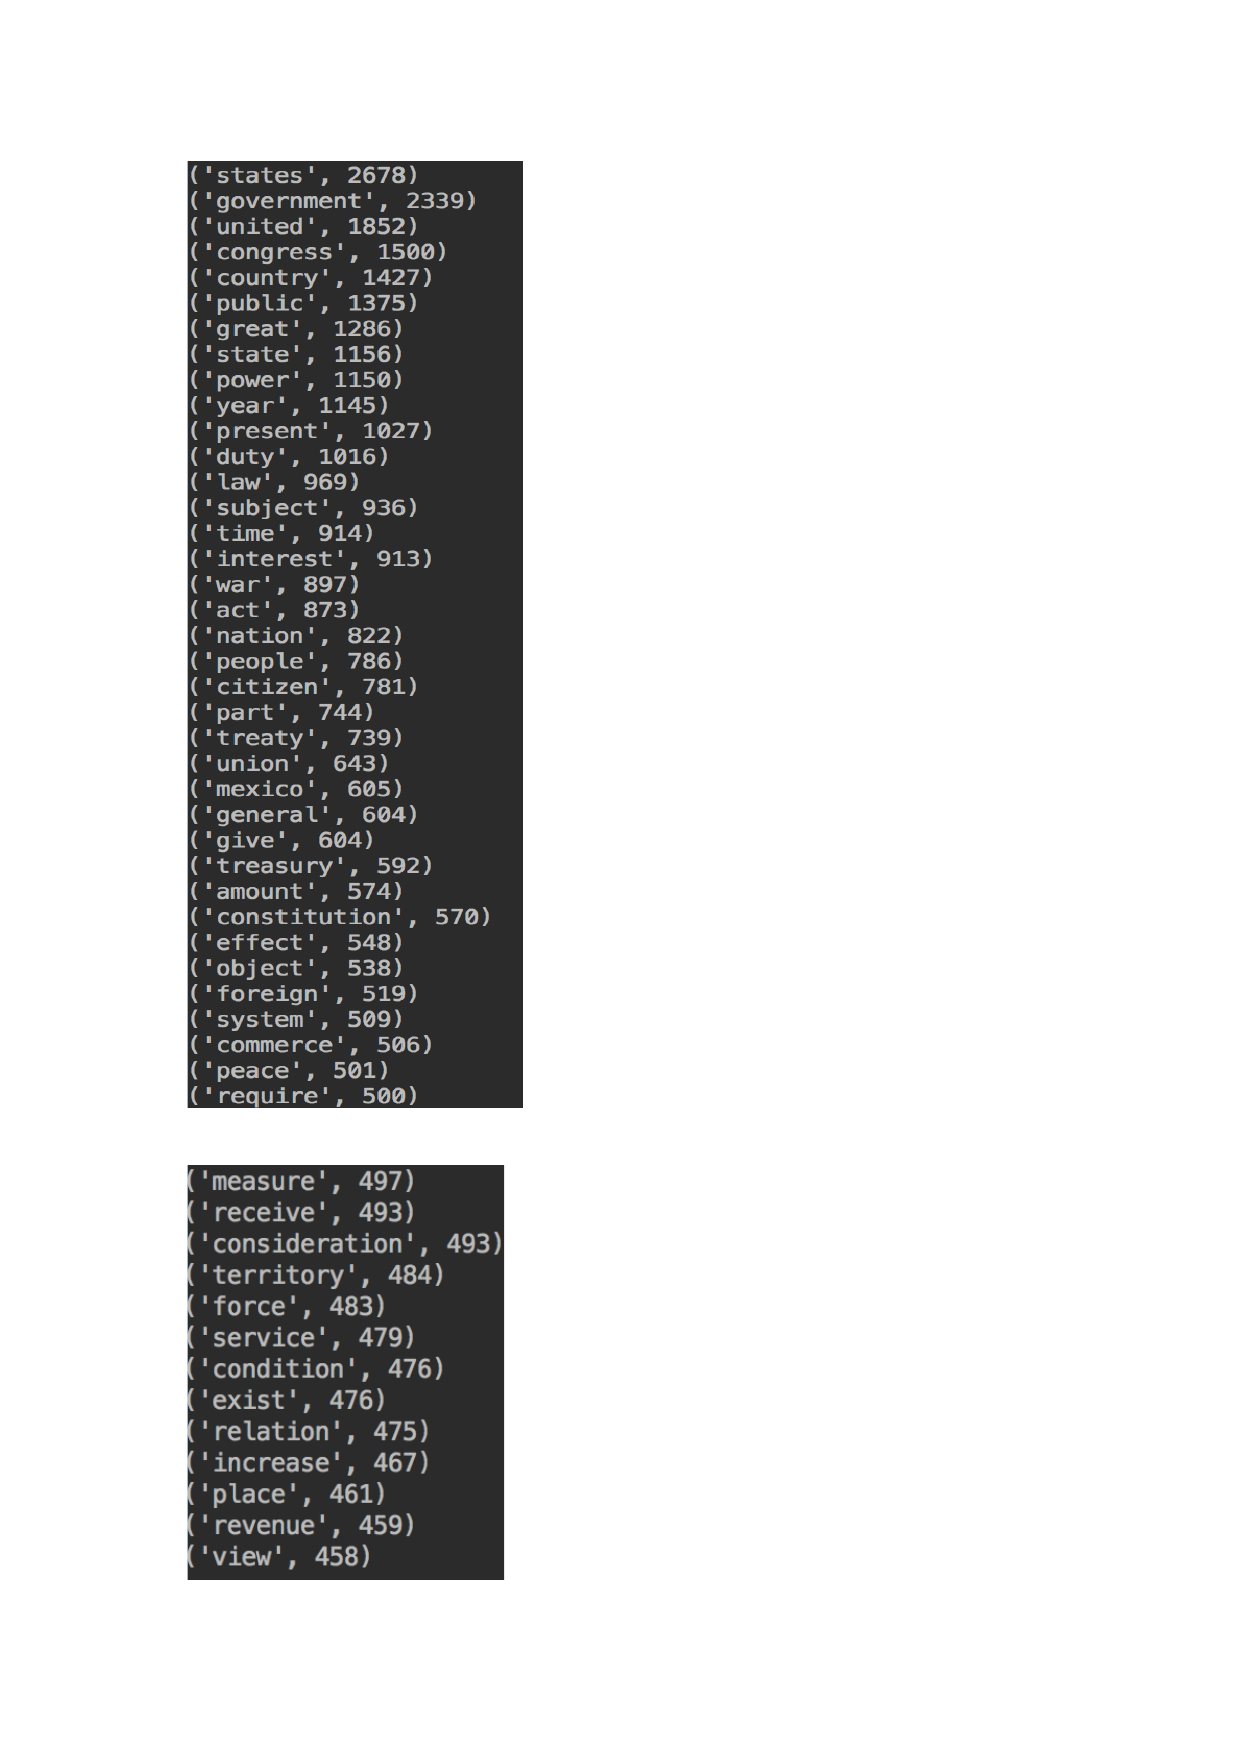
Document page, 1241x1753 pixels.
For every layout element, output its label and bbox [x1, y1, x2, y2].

picture [187, 161, 523, 1108]
picture [187, 1165, 505, 1580]
